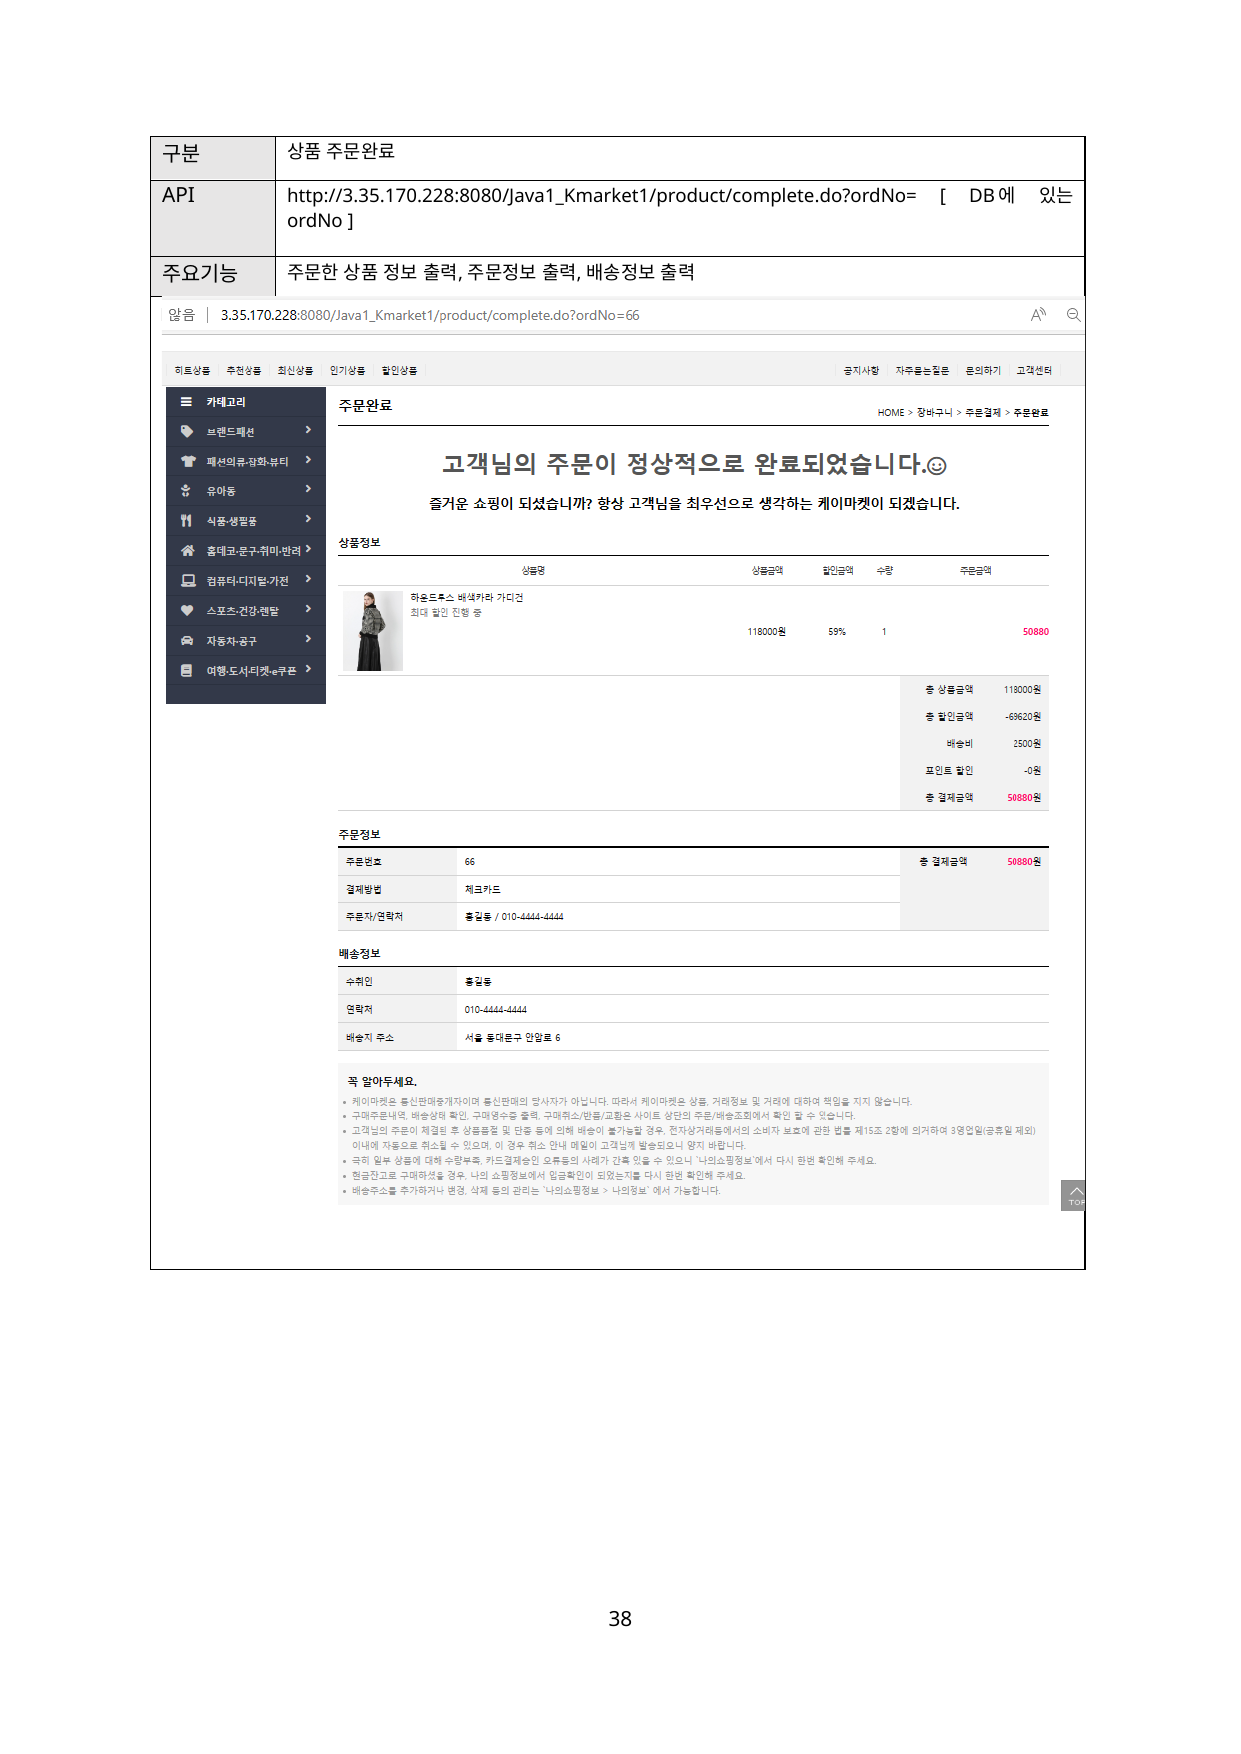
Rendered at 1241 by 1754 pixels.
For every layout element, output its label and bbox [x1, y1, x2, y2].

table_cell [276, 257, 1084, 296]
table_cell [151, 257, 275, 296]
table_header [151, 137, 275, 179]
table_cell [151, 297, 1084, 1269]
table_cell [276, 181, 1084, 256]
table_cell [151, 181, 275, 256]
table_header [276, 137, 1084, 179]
picture [161, 296, 1086, 1211]
